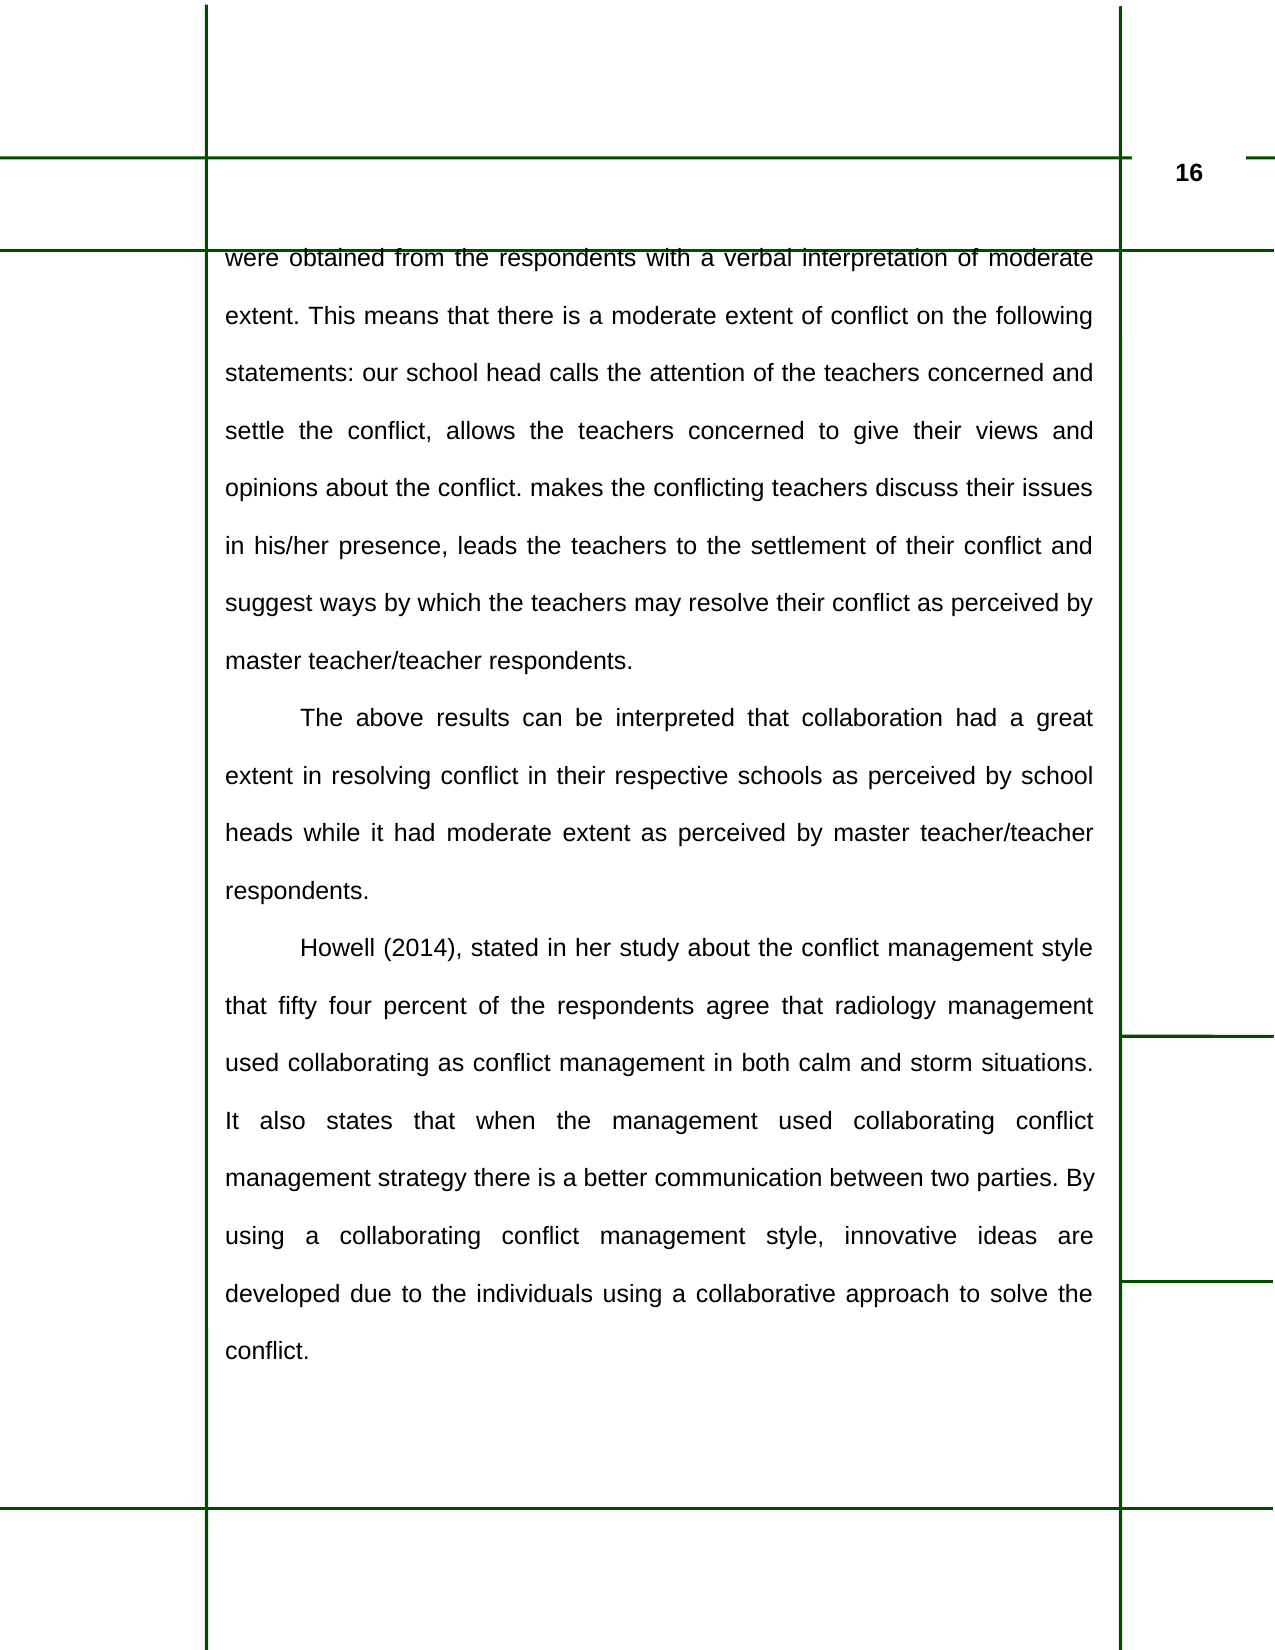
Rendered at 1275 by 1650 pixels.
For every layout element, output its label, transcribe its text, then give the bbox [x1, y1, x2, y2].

text Howell (2014), stated in her study about the conflict management style that fifty four percent of the respondents agree that radiology management used collaborating as conflict management in both calm and storm situations. It also states that when the management used collaborating conflict management strategy there is a better communication between two parties. By using a collaborating conflict management style, innovative ideas are developed due to the individuals using a collaborative approach to solve the conflict. [225, 933, 1095, 1365]
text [225, 243, 1095, 674]
text The above results can be interpreted that collaboration had a great extent in resolving conflict in their respective schools as perceived by school heads while it had moderate extent as perceived by master teacher/teacher respondents. [225, 703, 1095, 904]
